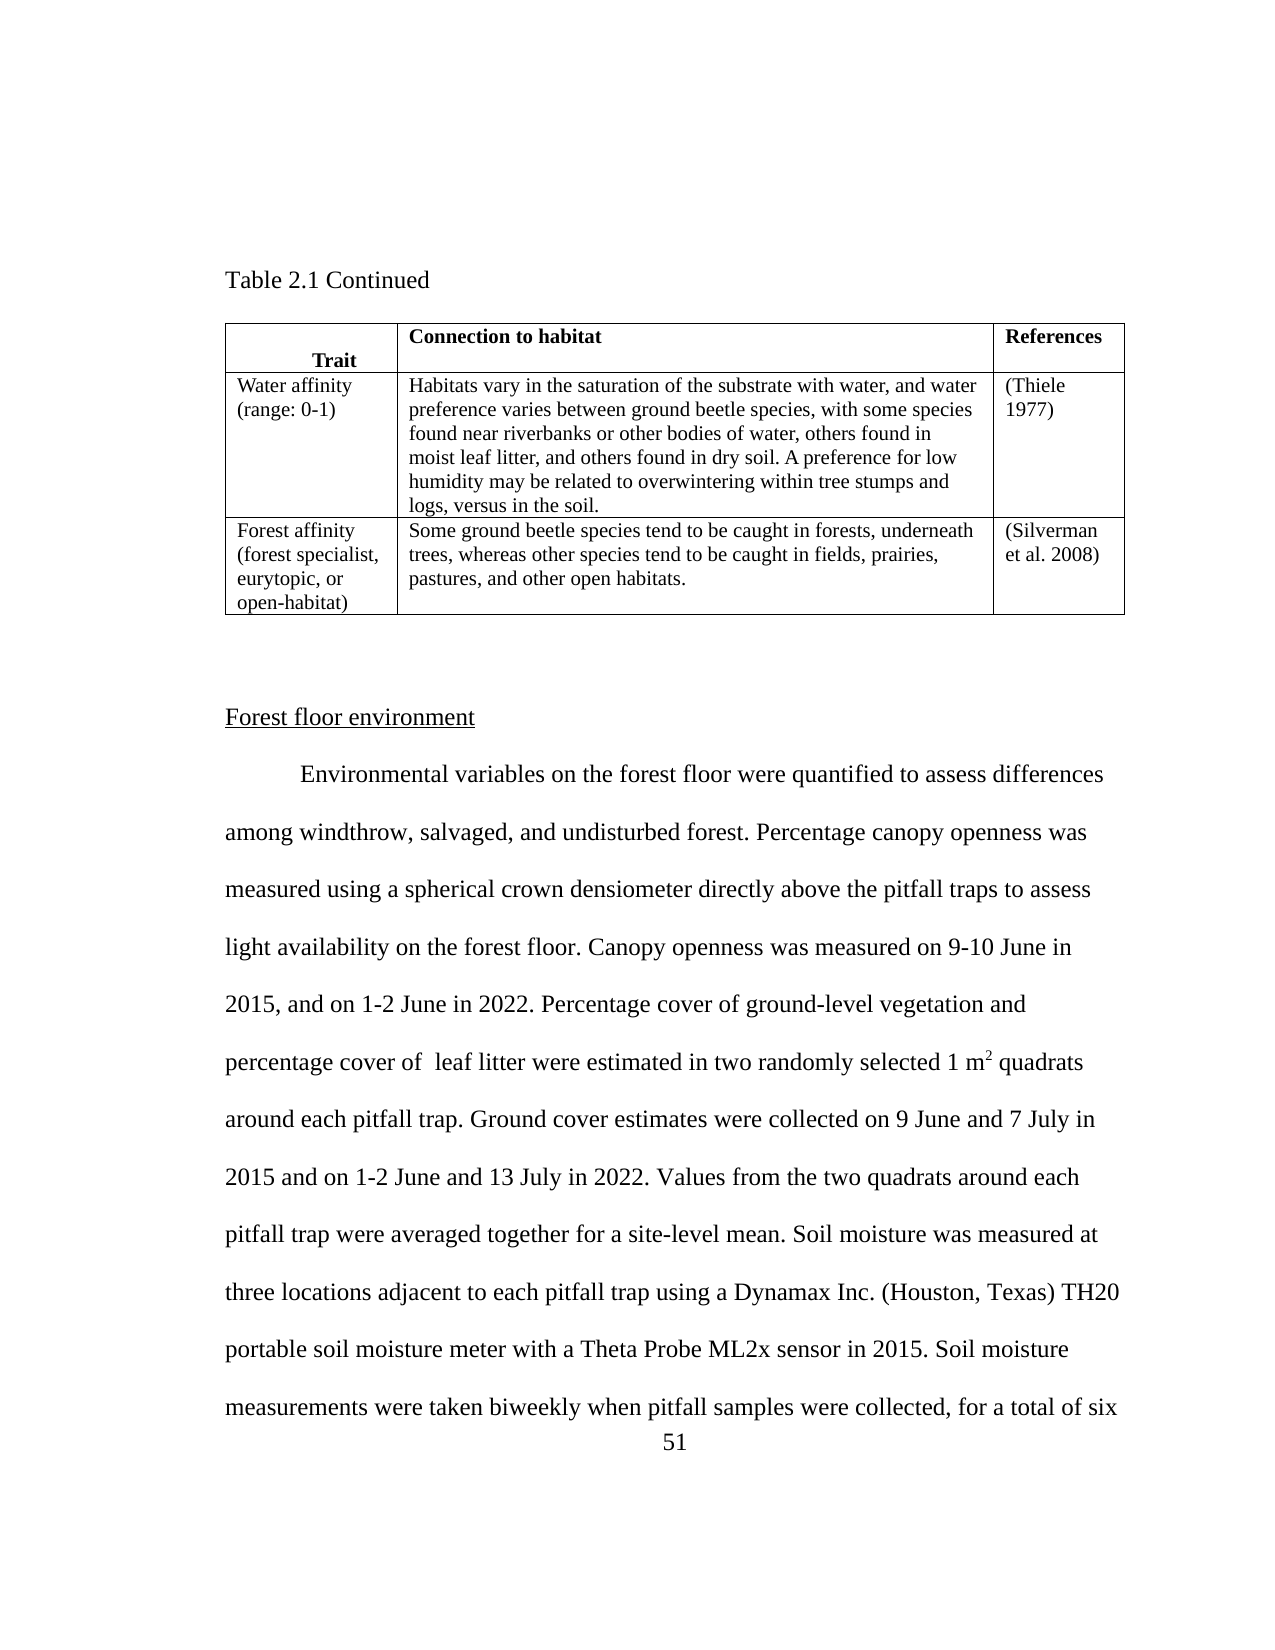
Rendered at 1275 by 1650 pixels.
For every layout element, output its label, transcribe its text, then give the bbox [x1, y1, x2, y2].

table_header Trait [226, 324, 397, 372]
table_cell (Silverman et al. 2008) [994, 518, 1124, 614]
table_header References [994, 324, 1124, 372]
table_header Connection to habitat [398, 324, 993, 372]
table_cell (Thiele 1977) [994, 373, 1124, 517]
table_cell Some ground beetle species tend to be caught in forests, underneath trees, whereas other species tend to be caught in fields, prairies, pastures, and other open habitats. [398, 518, 993, 614]
table_cell Water affinity (range: 0-1) [226, 373, 397, 517]
text Forest floor environment [225, 702, 1125, 730]
table_cell Habitats vary in the saturation of the substrate with water, and water preference varies between ground beetle species, with some species found near riverbanks or other bodies of water, others found in moist leaf litter, and others found in dry soil. A preference for low humidity may be related to overwintering within tree stumps and logs, versus in the soil. [398, 373, 993, 517]
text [225, 759, 1125, 1420]
table_cell Forest affinity (forest specialist, eurytopic, or open-habitat) [226, 518, 397, 614]
text Table 2.1 Continued [225, 265, 1125, 294]
